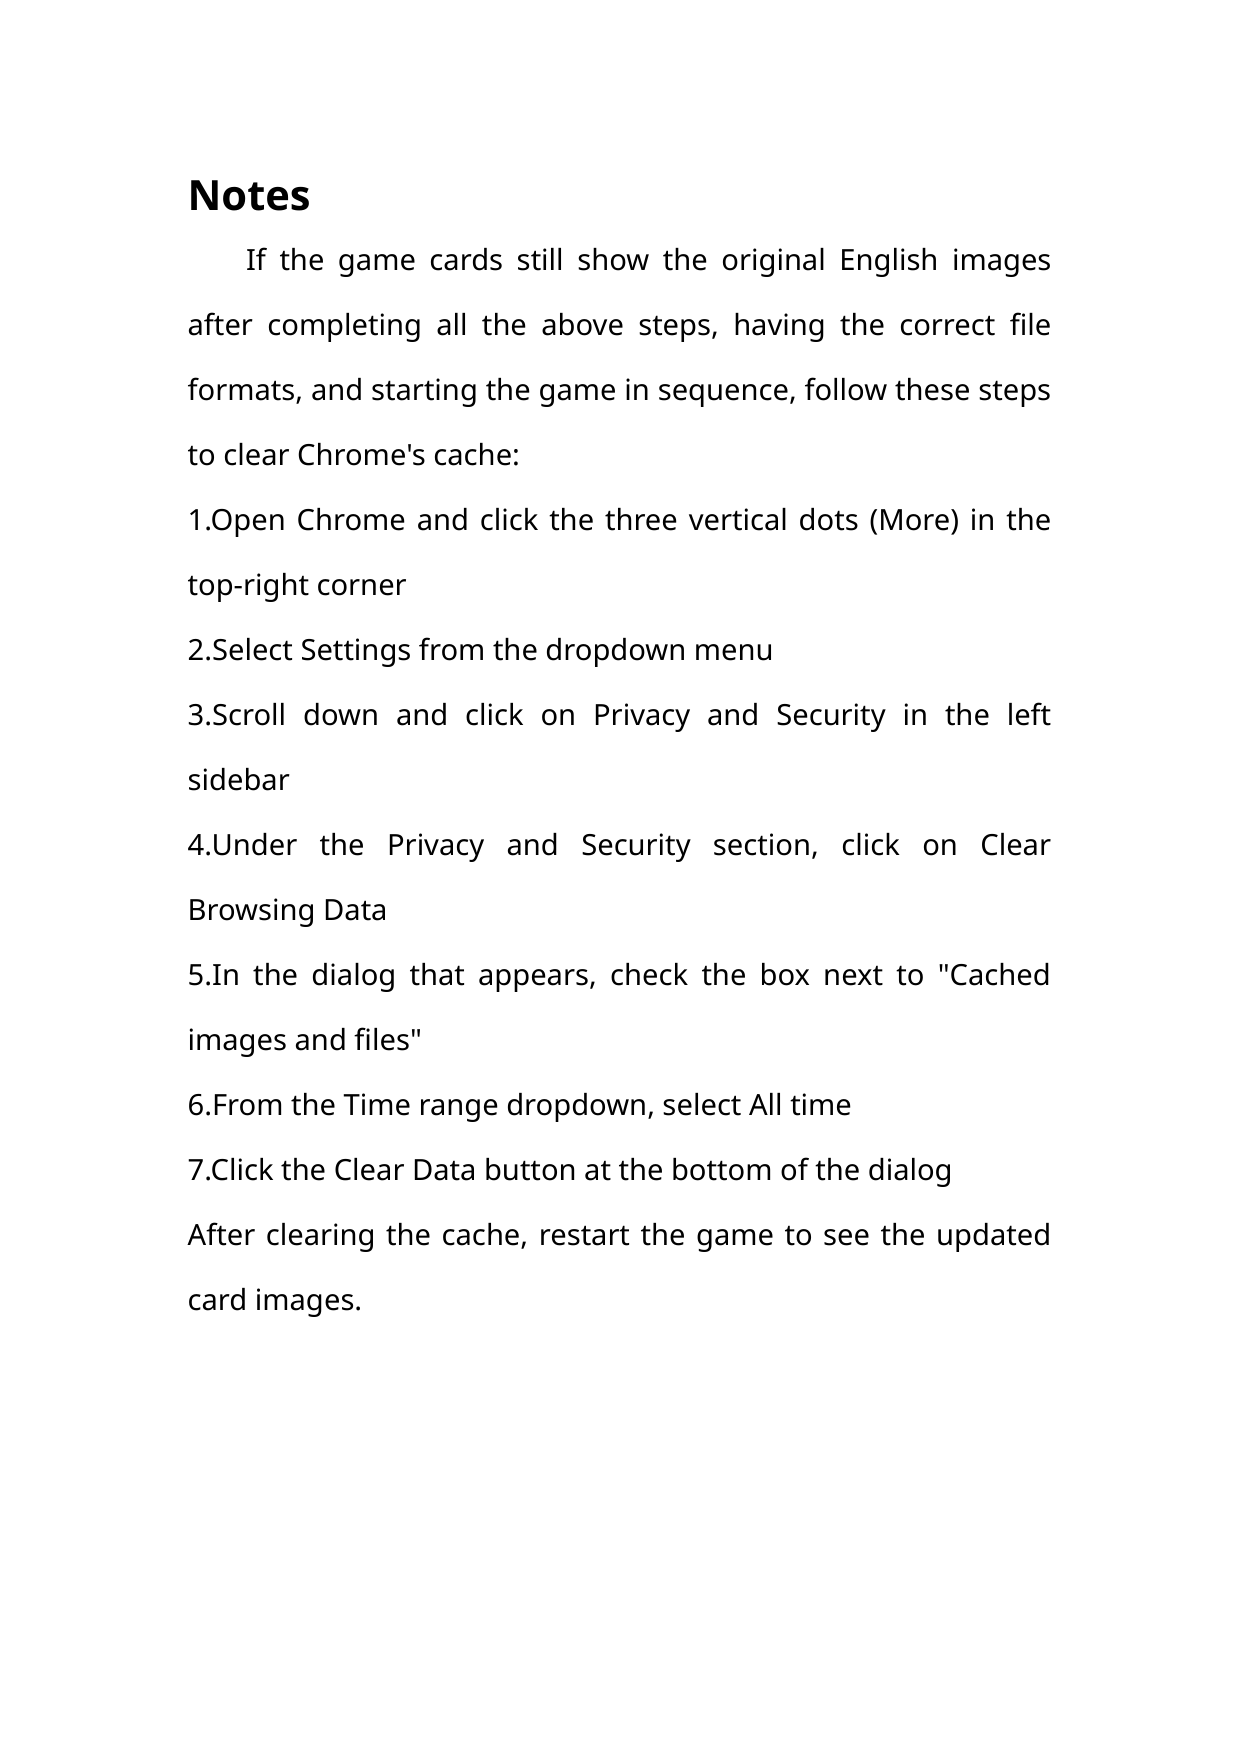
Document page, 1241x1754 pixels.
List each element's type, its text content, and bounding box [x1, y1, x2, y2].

text After clearing the cache, restart the game to see the updated card images. [187, 1202, 1053, 1332]
text Notes [187, 162, 1053, 227]
text 6.From the Time range dropdown, select All time [187, 1072, 1053, 1137]
text 1.Open Chrome and click the three vertical dots (More) in the top-right corner [187, 487, 1053, 617]
text 4.Under the Privacy and Security section, click on Clear Browsing Data [187, 812, 1053, 942]
text 5.In the dialog that appears, check the box next to "Cached images and files" [187, 942, 1053, 1072]
text 7.Click the Clear Data button at the bottom of the dialog [187, 1137, 1053, 1202]
text 2.Select Settings from the dropdown menu [187, 617, 1053, 682]
text If the game cards still show the original English images after completing all the above steps, having the correct file formats, and starting the game in sequence, follow these steps to clear Chrome's cache: [187, 227, 1053, 487]
text 3.Scroll down and click on Privacy and Security in the left sidebar [187, 682, 1053, 812]
